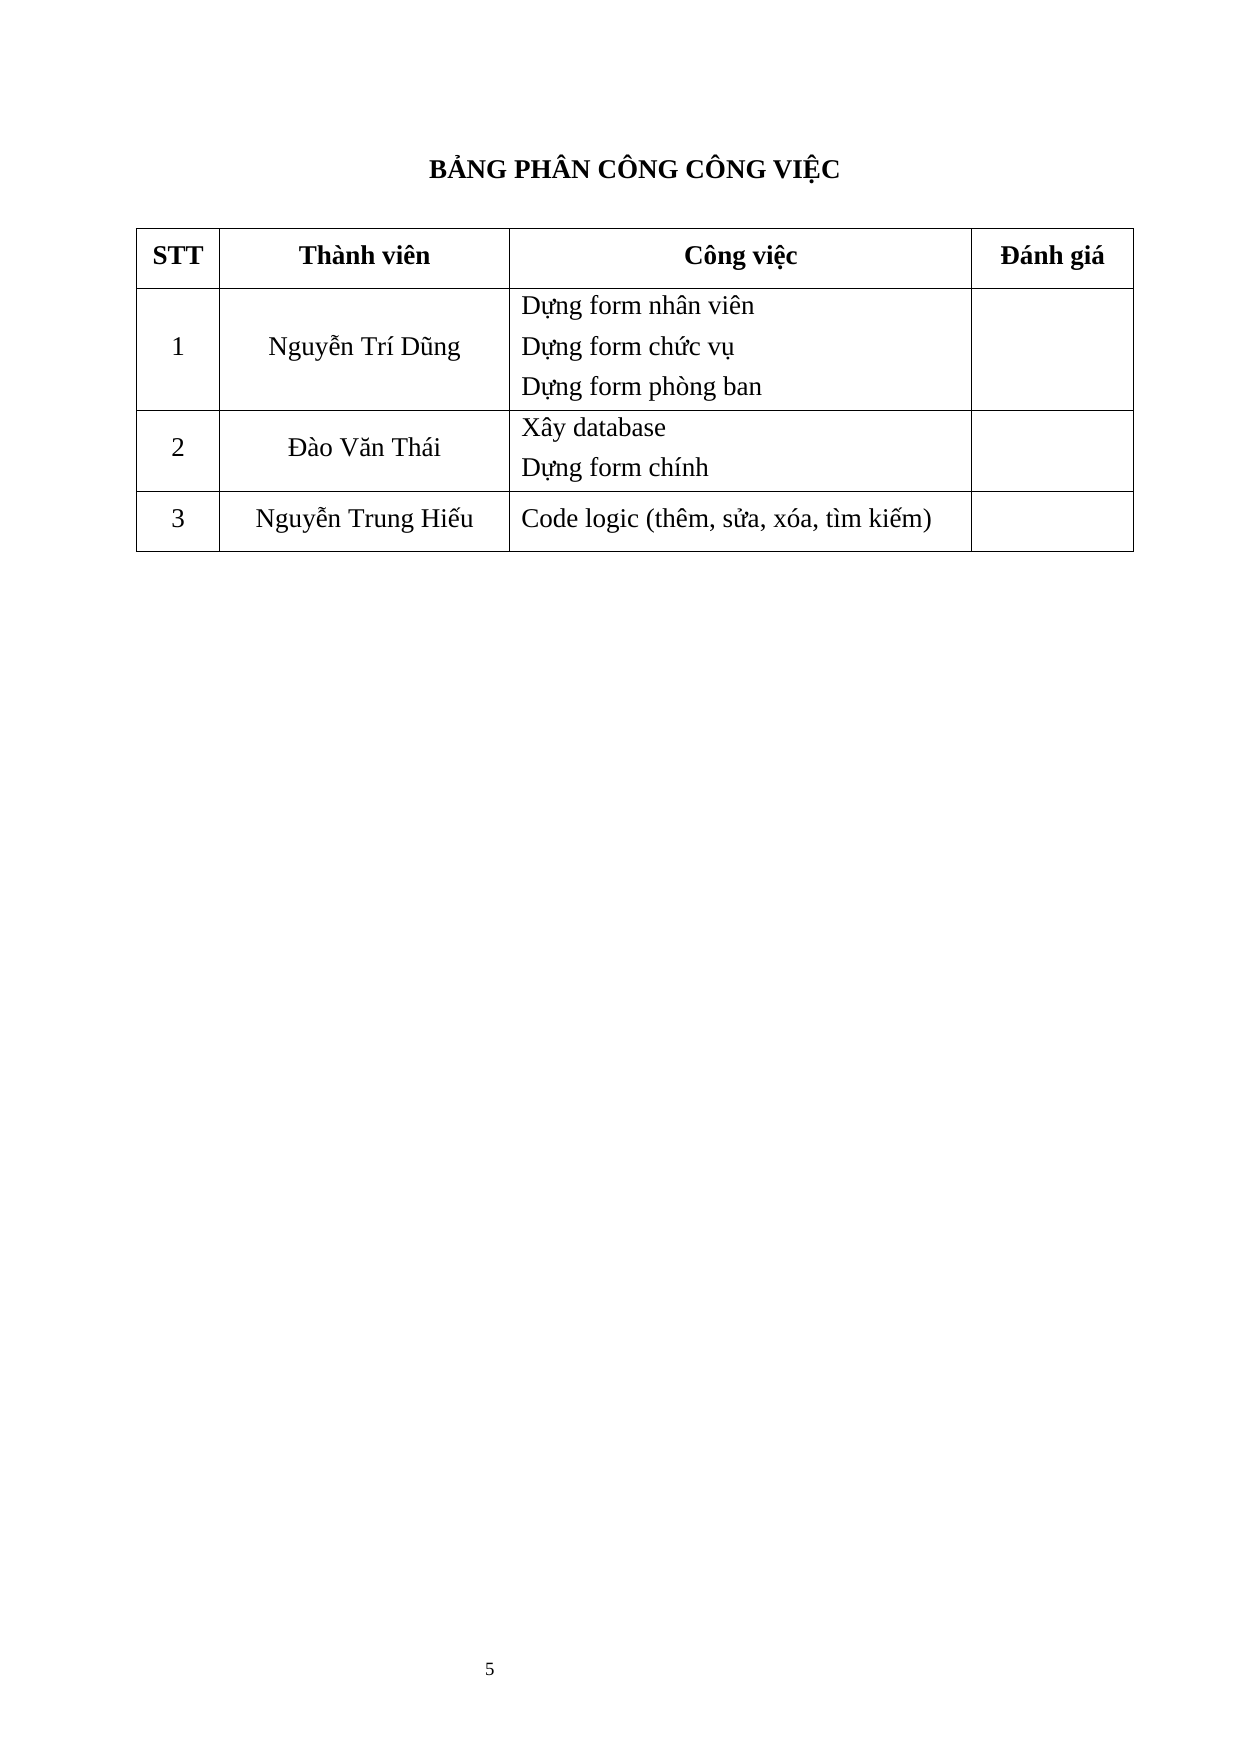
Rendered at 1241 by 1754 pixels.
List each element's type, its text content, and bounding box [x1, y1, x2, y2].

table_cell Xây database Dựng form chính [510, 411, 971, 491]
table_cell 3 [137, 492, 219, 551]
table_cell [972, 411, 1133, 491]
table_cell [972, 289, 1133, 410]
table_cell Đào Văn Thái [220, 411, 509, 491]
table_cell 2 [137, 411, 219, 491]
subtitle BẢNG PHÂN CÔNG CÔNG VIỆC [148, 153, 1122, 185]
table_cell Code logic (thêm, sửa, xóa, tìm kiếm) [510, 492, 971, 551]
table_cell Nguyễn Trung Hiếu [220, 492, 509, 551]
table_cell [972, 492, 1133, 551]
table_header STT [137, 229, 219, 288]
table_header Thành viên [220, 229, 509, 288]
table_header Công việc [510, 229, 971, 288]
table_cell Dựng form nhân viên Dựng form chức vụ Dựng form phòng ban [510, 289, 971, 410]
table_header Đánh giá [972, 229, 1133, 288]
table_cell Nguyễn Trí Dũng [220, 289, 509, 410]
table_cell 1 [137, 289, 219, 410]
